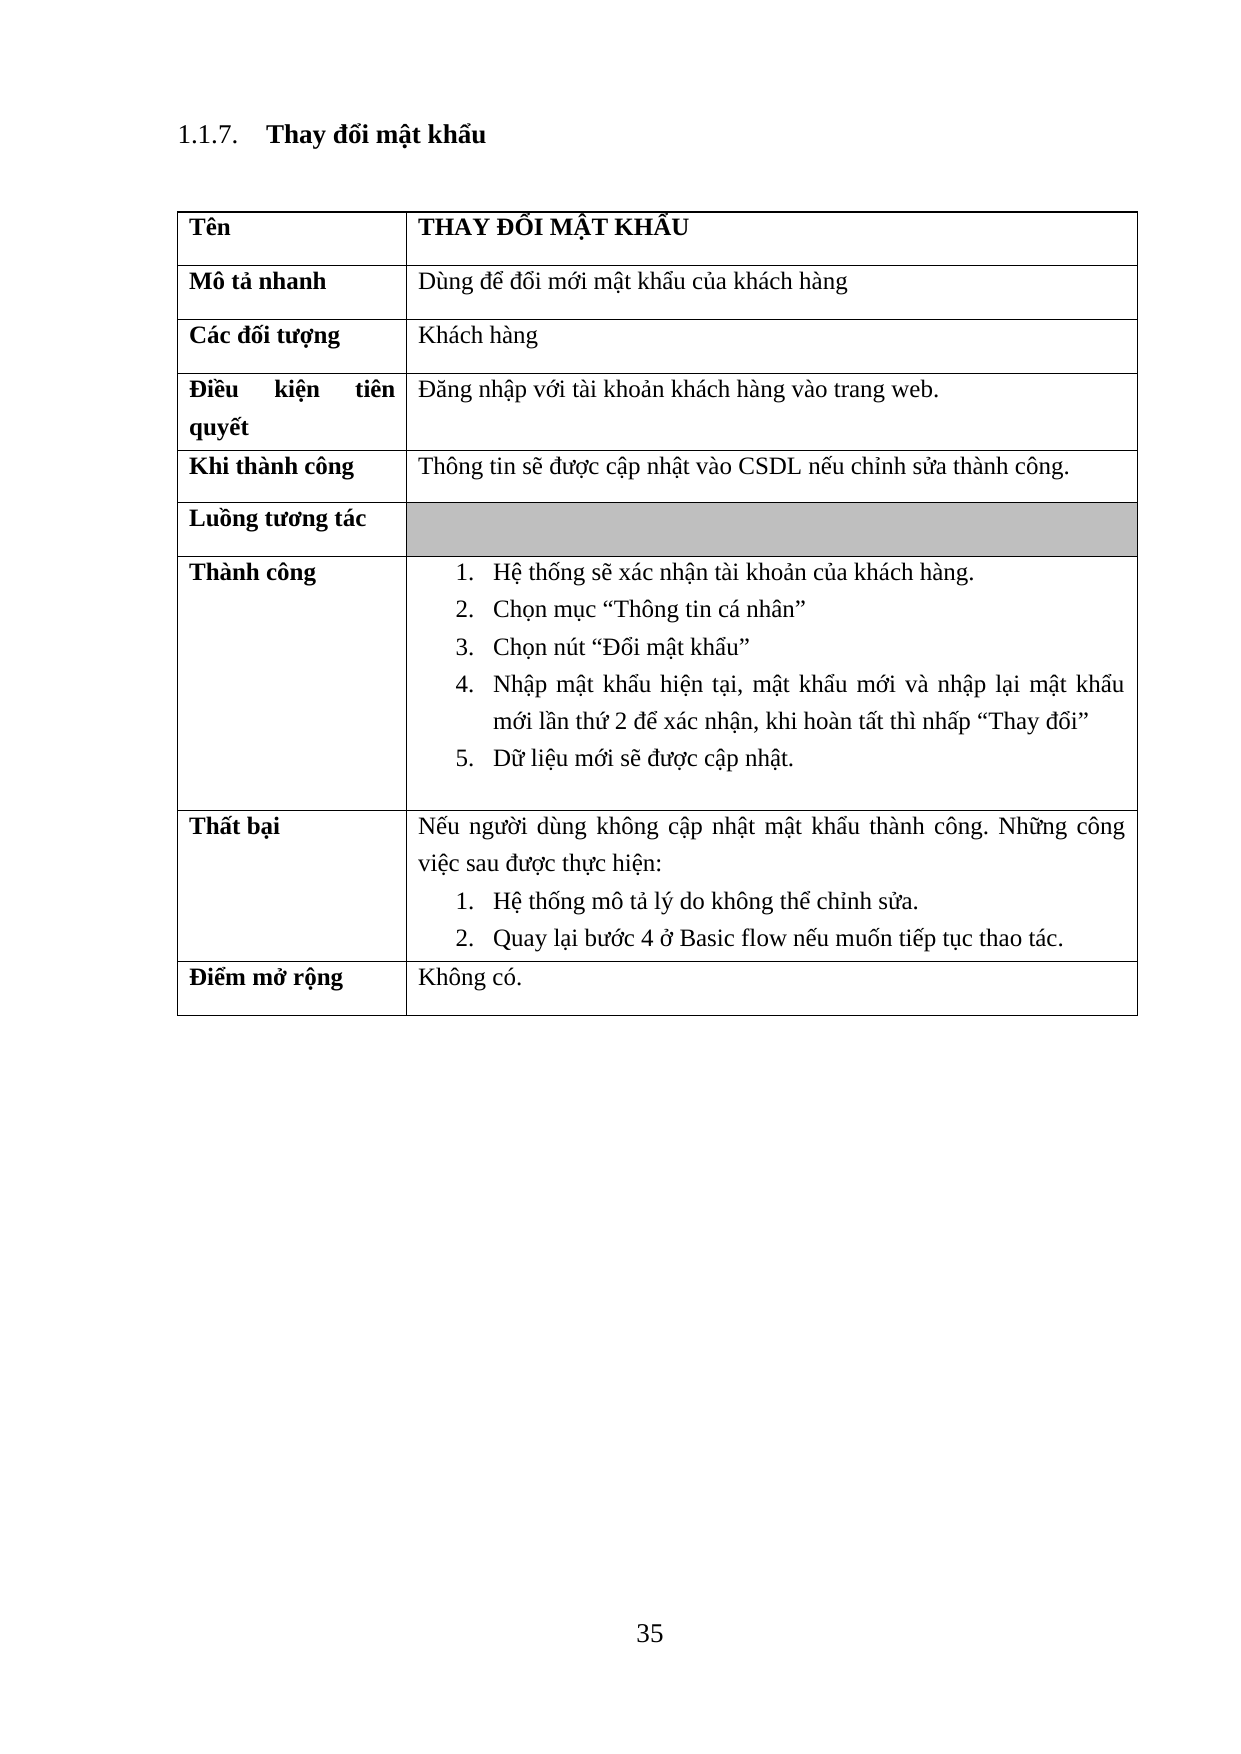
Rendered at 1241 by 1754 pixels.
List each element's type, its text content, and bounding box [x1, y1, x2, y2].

table_cell Thông tin sẽ được cập nhật vào CSDL nếu chỉnh sửa thành công. [407, 451, 1137, 502]
table_cell Nếu người dùng không cập nhật mật khẩu thành công. Những công việc sau được thực hiện: Hệ thống mô tả lý do không thể chỉnh sửa. Quay lại bước 4 ở Basic flow nếu muốn tiếp tục thao tác. [407, 811, 1137, 961]
table_cell Điểm mở rộng [178, 962, 406, 1015]
table_cell Các đối tượng [178, 320, 406, 373]
table_header Tên [178, 213, 406, 265]
table_cell Dùng để đổi mới mật khẩu của khách hàng [407, 266, 1137, 319]
subtitle Thay đổi mật khẩu [177, 118, 1122, 149]
table_cell Khách hàng [407, 320, 1137, 373]
table_cell Không có. [407, 962, 1137, 1015]
table_cell Khi thành công [178, 451, 406, 502]
table_header THAY ĐỔI MẬT KHẨU [407, 213, 1137, 265]
table_cell Thất bại [178, 811, 406, 961]
table_cell Thành công [178, 557, 406, 810]
table_cell Điều kiện tiên quyết [178, 374, 406, 450]
table_cell Mô tả nhanh [178, 266, 406, 319]
table_cell Đăng nhập với tài khoản khách hàng vào trang web. [407, 374, 1137, 450]
table_cell Hệ thống sẽ xác nhận tài khoản của khách hàng. Chọn mục “Thông tin cá nhân” Chọn nút “Đổi mật khẩu” Nhập mật khẩu hiện tại, mật khẩu mới và nhập lại mật khẩu mới lần thứ 2 để xác nhận, khi hoàn tất thì nhấp “Thay đổi” Dữ liệu mới sẽ được cập nhật. [407, 557, 1137, 810]
table_cell Luồng tương tác [178, 503, 406, 556]
table_cell [407, 503, 1137, 556]
